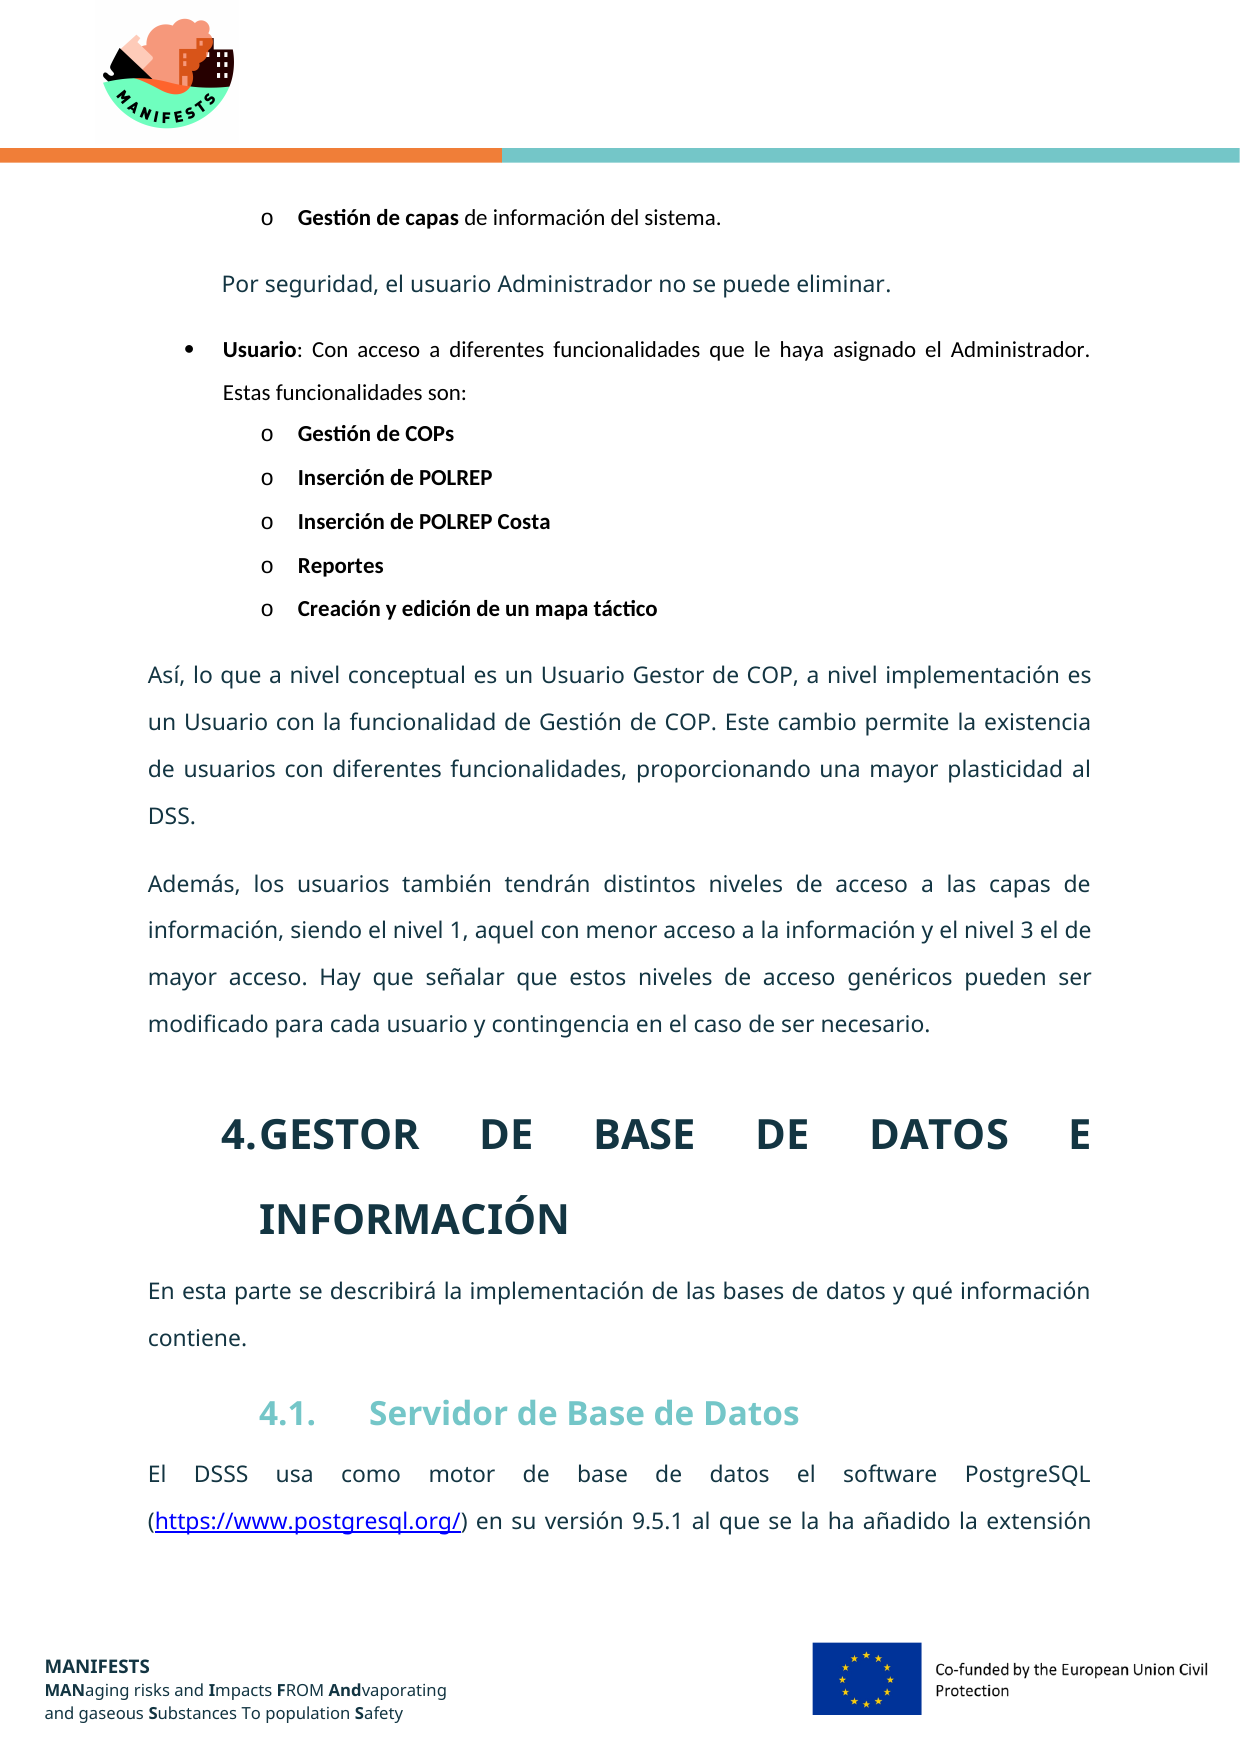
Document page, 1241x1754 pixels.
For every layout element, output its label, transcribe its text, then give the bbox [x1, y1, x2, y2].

list Inserción de POLREP [260, 463, 1092, 492]
text En esta parte se describirá la implementación de las bases de datos y qué información contiene. [148, 1275, 1092, 1353]
list Gestión de COPs [260, 419, 1092, 449]
list Inserción de POLREP Costa [260, 507, 1092, 536]
list Reportes [260, 551, 1092, 580]
subtitle GESTOR DE BASE DE DATOS E INFORMACIÓN [221, 1105, 1092, 1247]
subtitle Servidor de Base de Datos [259, 1390, 1092, 1435]
text Por seguridad, el usuario Administrador no se puede eliminar. [148, 268, 1092, 299]
list Gestión de capas de información del sistema. [260, 203, 1092, 232]
picture [94, 0, 239, 144]
text Así, lo que a nivel conceptual es un Usuario Gestor de COP, a nivel implementación es un Usuario con la funcionalidad de Gestión de COP. Este cambio permite la existencia de usuarios con diferentes funcionalidades, proporcionando una mayor plasticidad al DSS. [148, 659, 1092, 831]
list Usuario: Con acceso a diferentes funcionalidades que le haya asignado el Administrador. Estas funcionalidades son: [185, 336, 1092, 406]
picture [811, 1642, 1214, 1715]
list Creación y edición de un mapa táctico [260, 594, 1092, 624]
text Además, los usuarios también tendrán distintos niveles de acceso a las capas de información, siendo el nivel 1, aquel con menor acceso a la información y el nivel 3 el de mayor acceso. Hay que señalar que estos niveles de acceso genéricos pueden ser modificado para cada usuario y contingencia en el caso de ser necesario. [148, 867, 1092, 1039]
